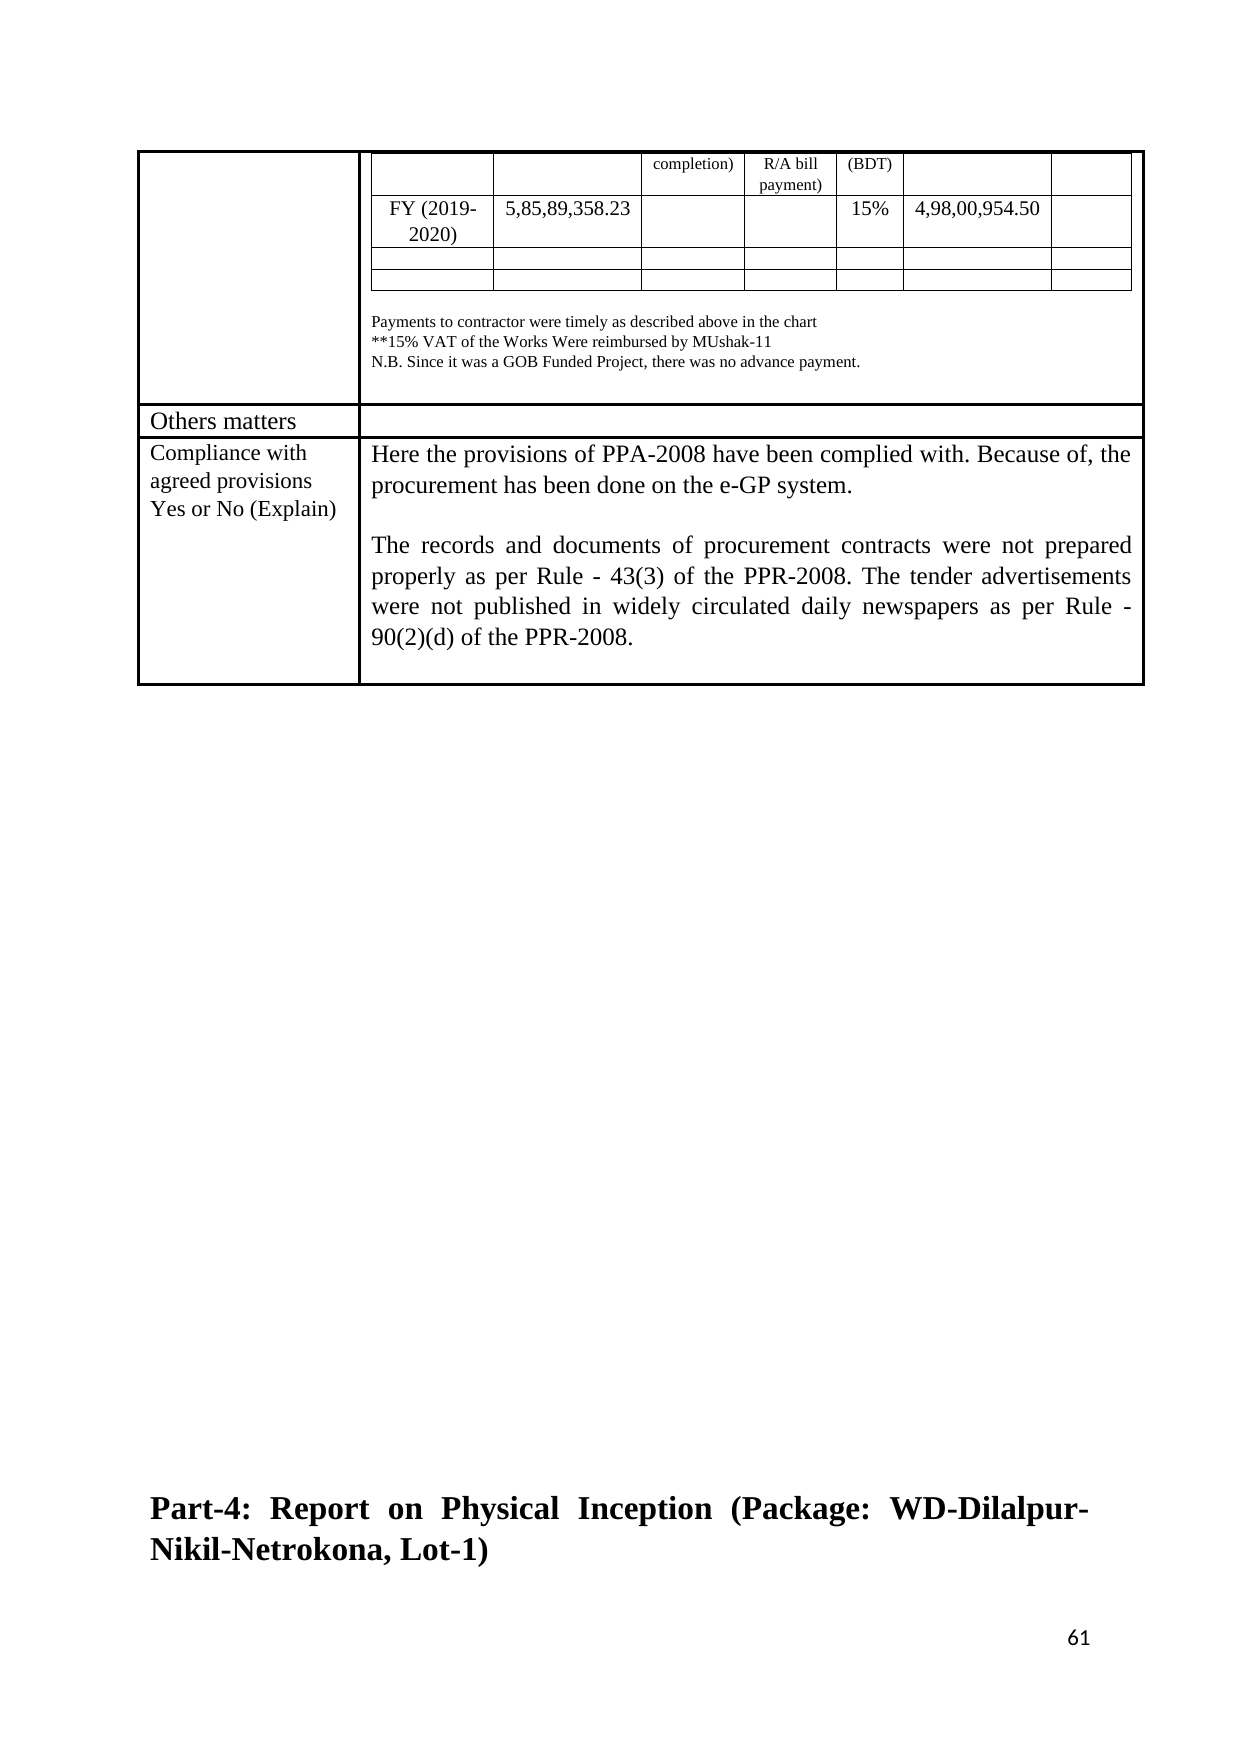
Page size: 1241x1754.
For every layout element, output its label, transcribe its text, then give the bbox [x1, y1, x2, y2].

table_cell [361, 153, 1142, 403]
table_cell Here the provisions of PPA-2008 have been complied with. Because of, the procurement has been done on the e-GP system. The records and documents of procurement contracts were not prepared properly as per Rule - 43(3) of the PPR-2008. The tender advertisements were not published in widely circulated daily newspapers as per Rule - 90(2)(d) of the PPR-2008. [361, 439, 1142, 683]
table_cell Compliance with agreed provisions Yes or No (Explain) [140, 439, 358, 683]
text Part-4: Report on Physical Inception (Package: WD-Dilalpur-Nikil-Netrokona, Lot-1) [150, 1488, 1090, 1567]
table_cell [361, 406, 1142, 436]
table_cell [140, 153, 358, 403]
table_cell Others matters [140, 406, 358, 436]
